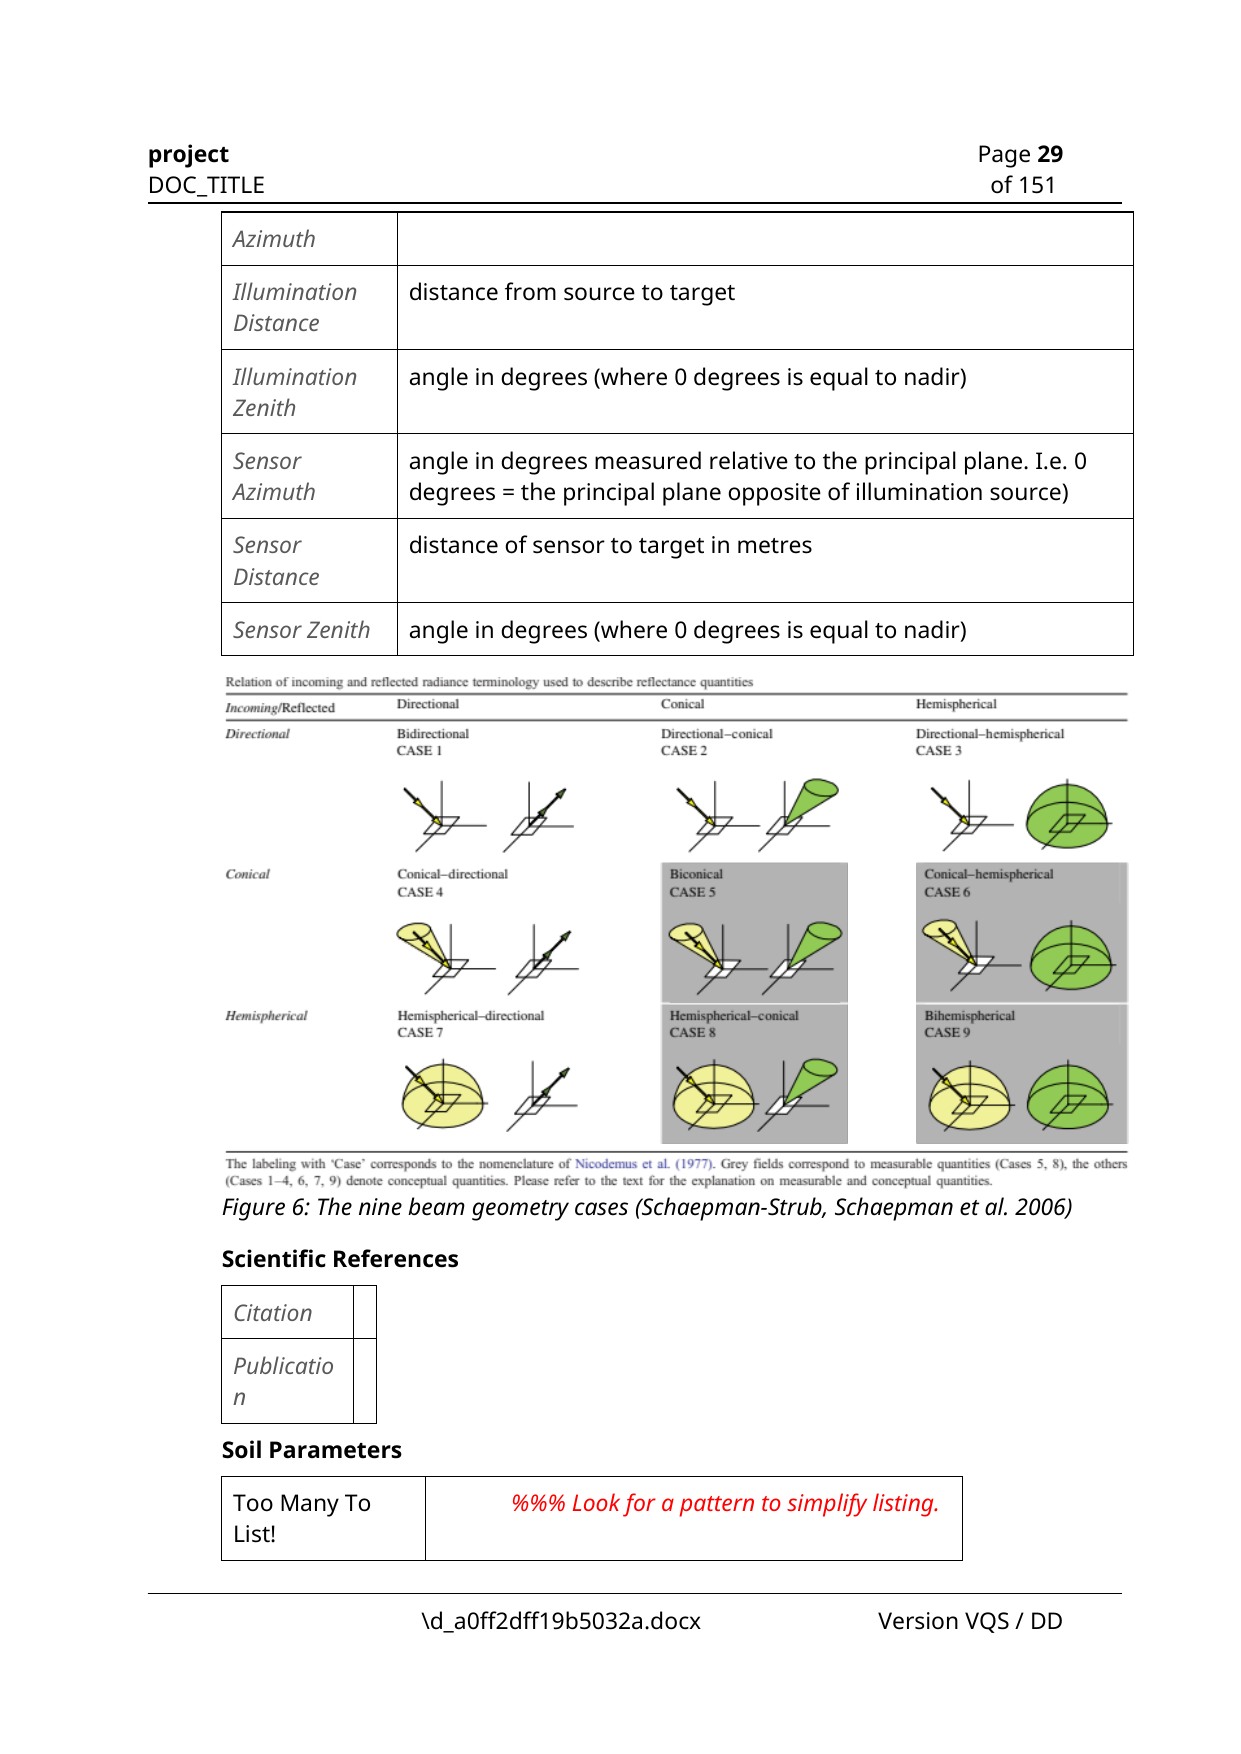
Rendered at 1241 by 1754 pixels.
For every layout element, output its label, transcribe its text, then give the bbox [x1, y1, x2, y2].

table_header Citation [222, 1286, 353, 1338]
table_cell distance of sensor to target in metres [398, 519, 1133, 602]
table_cell Sensor Zenith [222, 603, 397, 655]
table_cell Illumination Distance [222, 266, 397, 349]
table_cell angle in degrees measured relative to the principal plane. I.e. 0 degrees = the principal plane opposite of illumination source) [398, 434, 1133, 518]
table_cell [398, 213, 1133, 264]
table_cell angle in degrees (where 0 degrees is equal to nadir) [398, 603, 1133, 655]
table_cell Sensor Azimuth [222, 434, 397, 518]
table_header [354, 1286, 376, 1338]
text Soil Parameters [222, 1434, 1122, 1465]
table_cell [222, 213, 397, 264]
table_cell [354, 1339, 376, 1423]
table_cell distance from source to target [398, 266, 1133, 349]
text Scientific References [222, 1243, 1122, 1275]
table_header Too Many To List! [222, 1477, 425, 1560]
table_header %%% Look for a pattern to simplify listing. [426, 1477, 962, 1560]
table_cell Illumination Zenith [222, 350, 397, 433]
table_cell Sensor Distance [222, 519, 397, 602]
table_cell Publication [222, 1339, 353, 1423]
table_cell angle in degrees (where 0 degrees is equal to nadir) [398, 350, 1133, 433]
